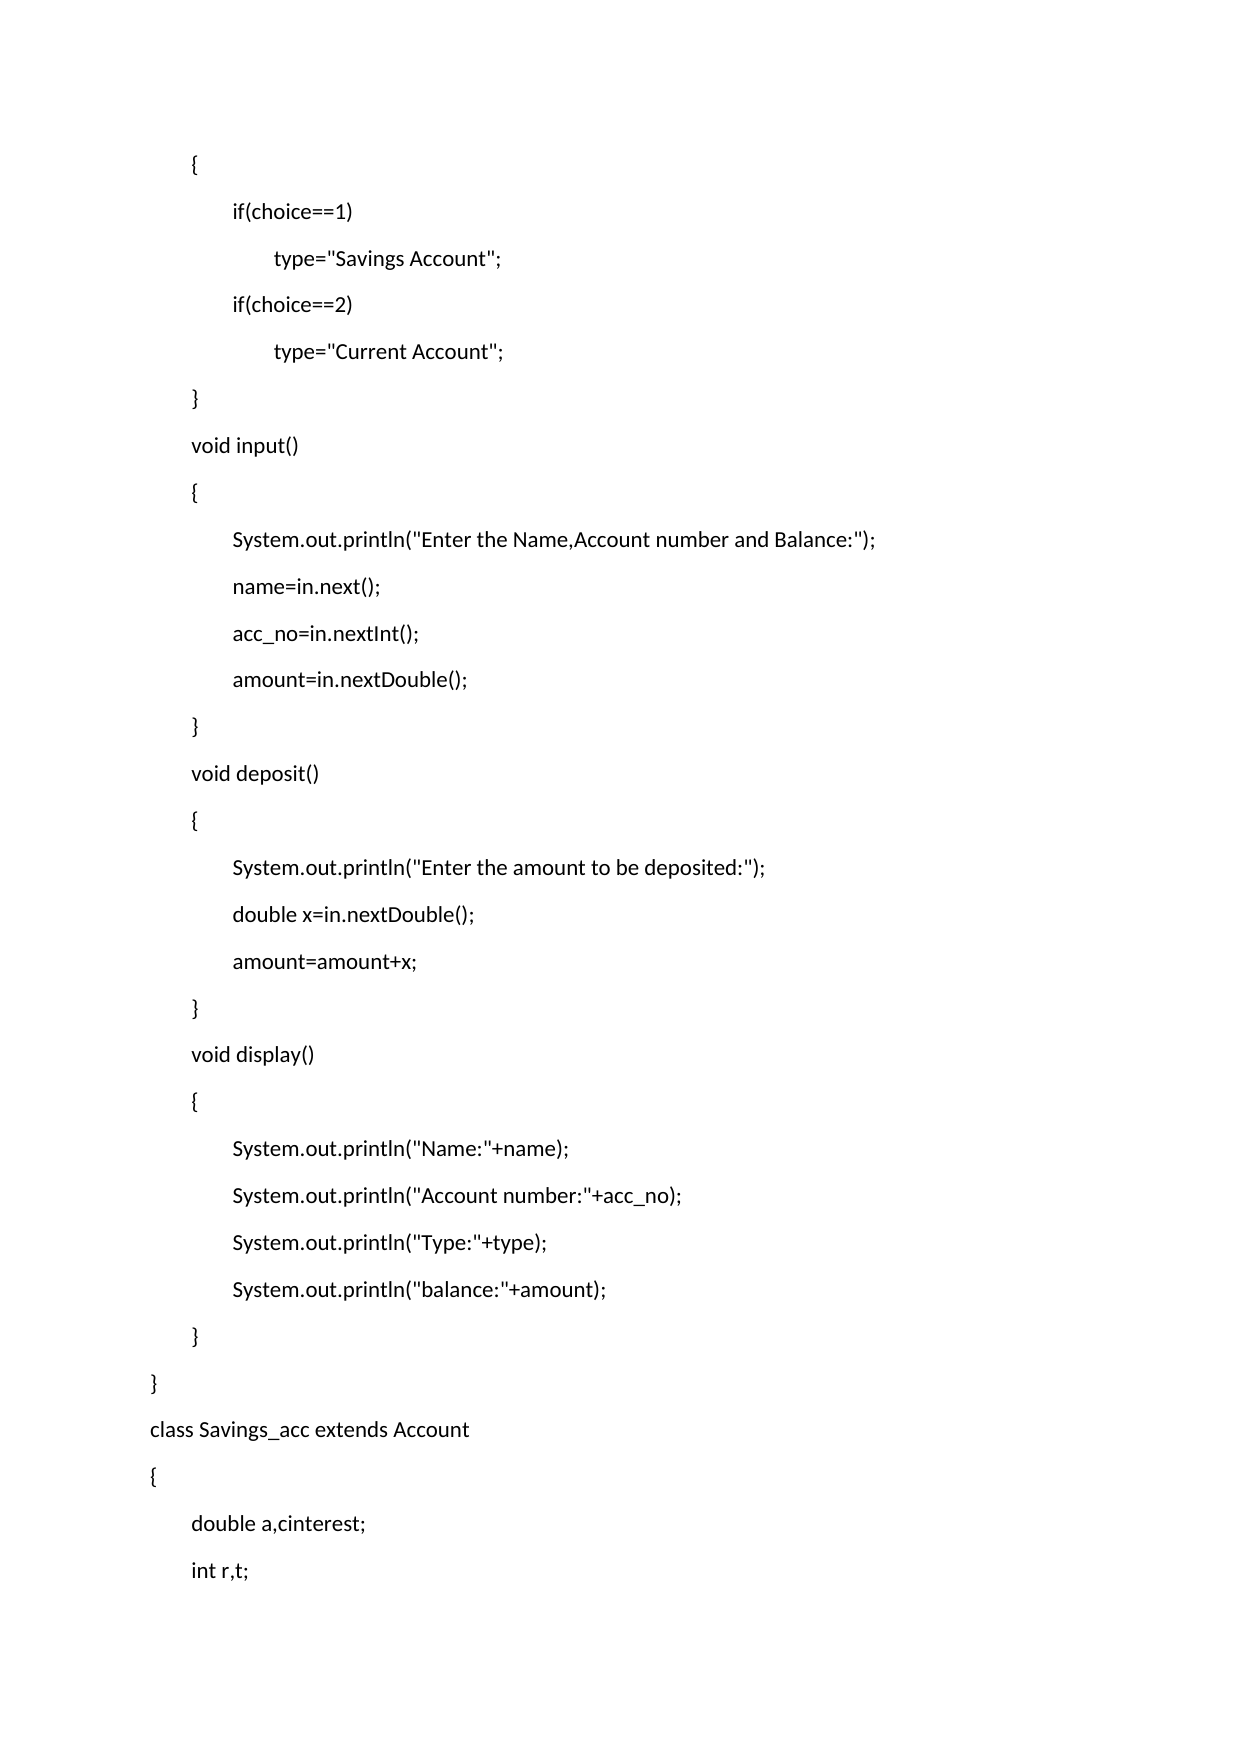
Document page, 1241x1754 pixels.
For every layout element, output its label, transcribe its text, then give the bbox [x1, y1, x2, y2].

text { [150, 806, 1090, 834]
text double a,cinterest; [150, 1509, 1090, 1537]
text } [150, 1322, 1090, 1350]
text if(choice==2) [150, 291, 1090, 319]
text } [150, 712, 1090, 741]
text if(choice==1) [150, 197, 1090, 225]
text void input() [150, 431, 1090, 459]
text System.out.println("Enter the amount to be deposited:"); [150, 853, 1090, 881]
text System.out.println("Account number:"+acc_no); [150, 1181, 1090, 1209]
text acc_no=in.nextInt(); [150, 619, 1090, 647]
text System.out.println("balance:"+amount); [150, 1275, 1090, 1303]
text amount=amount+x; [150, 947, 1090, 975]
text int r,t; [150, 1556, 1090, 1584]
text type="Current Account"; [150, 337, 1090, 366]
text System.out.println("Type:"+type); [150, 1228, 1090, 1256]
text name=in.next(); [150, 572, 1090, 600]
text { [150, 150, 1090, 178]
text class Savings_acc extends Account [150, 1416, 1090, 1444]
text double x=in.nextDouble(); [150, 900, 1090, 928]
text } [150, 994, 1090, 1022]
text System.out.println("Enter the Name,Account number and Balance:"); [150, 525, 1090, 553]
text { [150, 1462, 1090, 1491]
text System.out.println("Name:"+name); [150, 1134, 1090, 1162]
text } [150, 1369, 1090, 1397]
text type="Savings Account"; [150, 244, 1090, 272]
text { [150, 478, 1090, 506]
text { [150, 1087, 1090, 1116]
text amount=in.nextDouble(); [150, 666, 1090, 694]
text void display() [150, 1041, 1090, 1069]
text void deposit() [150, 759, 1090, 787]
text } [150, 384, 1090, 412]
